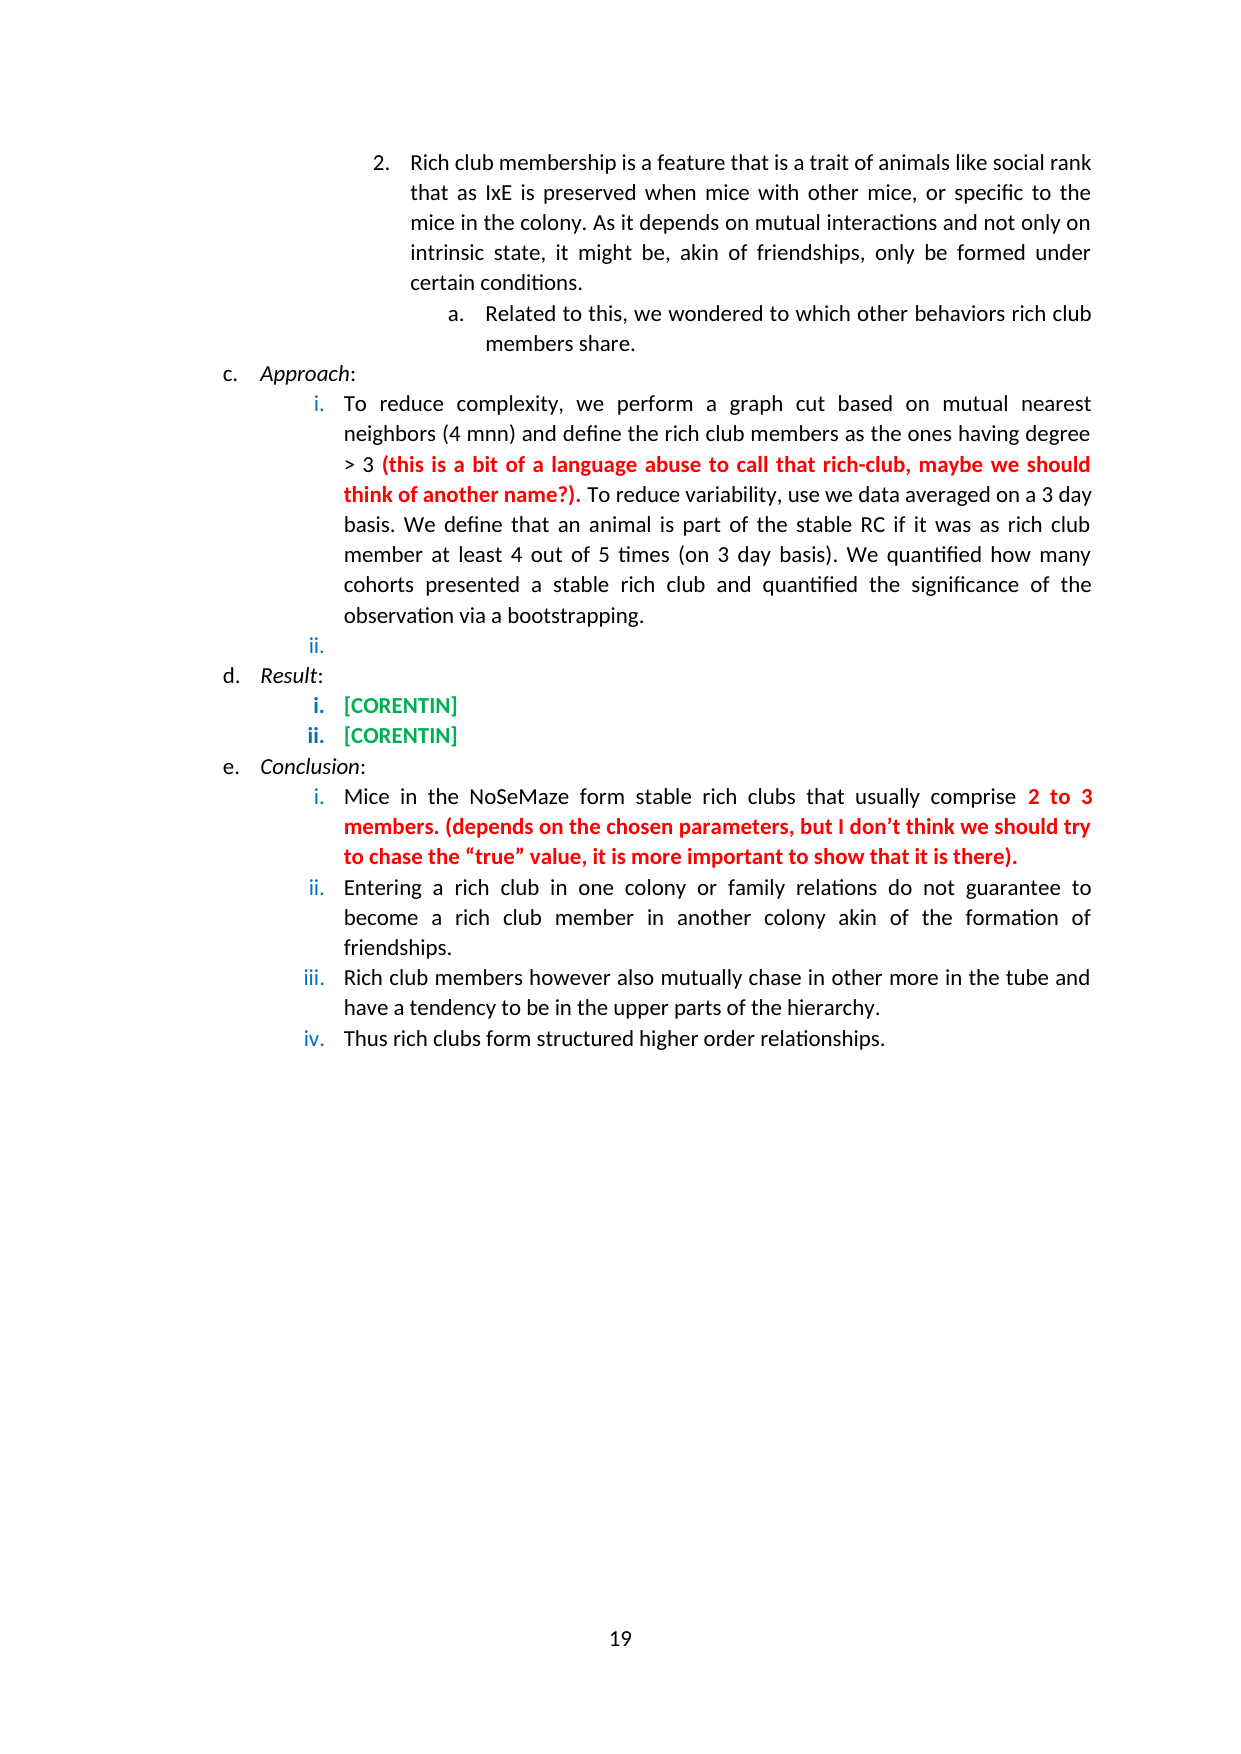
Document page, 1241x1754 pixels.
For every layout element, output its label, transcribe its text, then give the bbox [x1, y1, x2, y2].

list Conclusion: [223, 752, 1093, 780]
list [CORENTIN] [325, 691, 1093, 719]
list Related to this, we wondered to which other behaviors rich club members share. [448, 299, 1093, 357]
list Entering a rich club in one colony or family relations do not guarantee to become a rich club member in another colony akin of the formation of friendships. [325, 873, 1093, 961]
list Mice in the NoSeMaze form stable rich clubs that usually comprise 2 to 3 members. (depends on the chosen parameters, but I don’t think we should try to chase the “true” value, it is more important to show that it is there). [325, 782, 1093, 870]
list [CORENTIN] [325, 722, 1093, 749]
list Approach: [223, 359, 1093, 387]
list Rich club membership is a feature that is a trait of animals like social rank that as IxE is preserved when mice with other mice, or specific to the mice in the colony. As it depends on mutual interactions and not only on intrinsic state, it might be, akin of friendships, only be formed under certain conditions. [373, 148, 1093, 296]
list Thus rich clubs form structured higher order relationships. [325, 1024, 1093, 1052]
list Result: [223, 661, 1093, 689]
list To reduce complexity, we perform a graph cut based on mutual nearest neighbors (4 mnn) and define the rich club members as the ones having degree > 3 (this is a bit of a language abuse to call that rich-club, maybe we should think of another name?). To reduce variability, use we data averaged on a 3 day basis. We define that an animal is part of the stable RC if it was as rich club member at least 4 out of 5 times (on 3 day basis). We quantified how many cohorts presented a stable rich club and quantified the significance of the observation via a bootstrapping. [325, 389, 1093, 629]
list Rich club members however also mutually chase in other more in the tube and have a tendency to be in the upper parts of the hierarchy. [325, 963, 1093, 1021]
